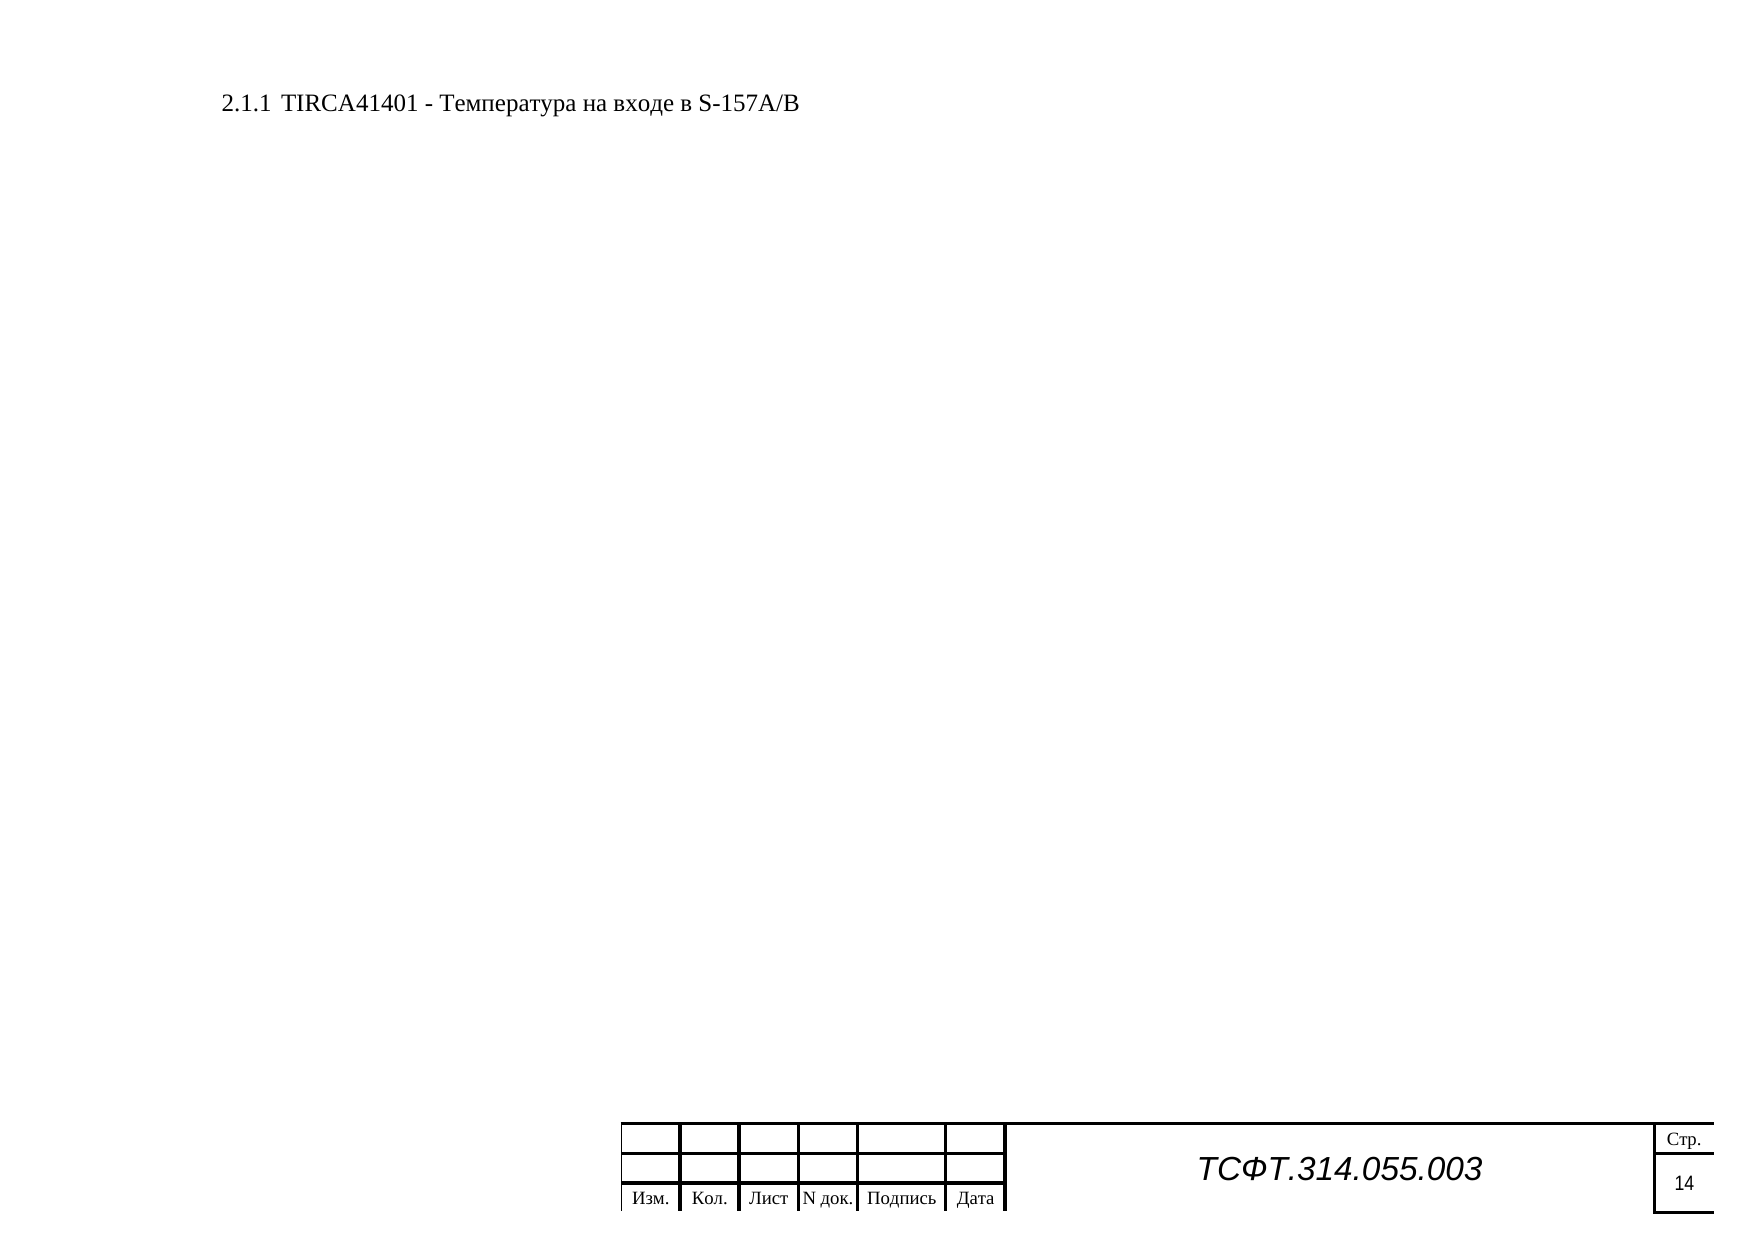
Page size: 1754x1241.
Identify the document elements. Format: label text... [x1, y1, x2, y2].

text TIRCA41401 - Температура на входе в S-157A/B [221, 88, 1576, 117]
